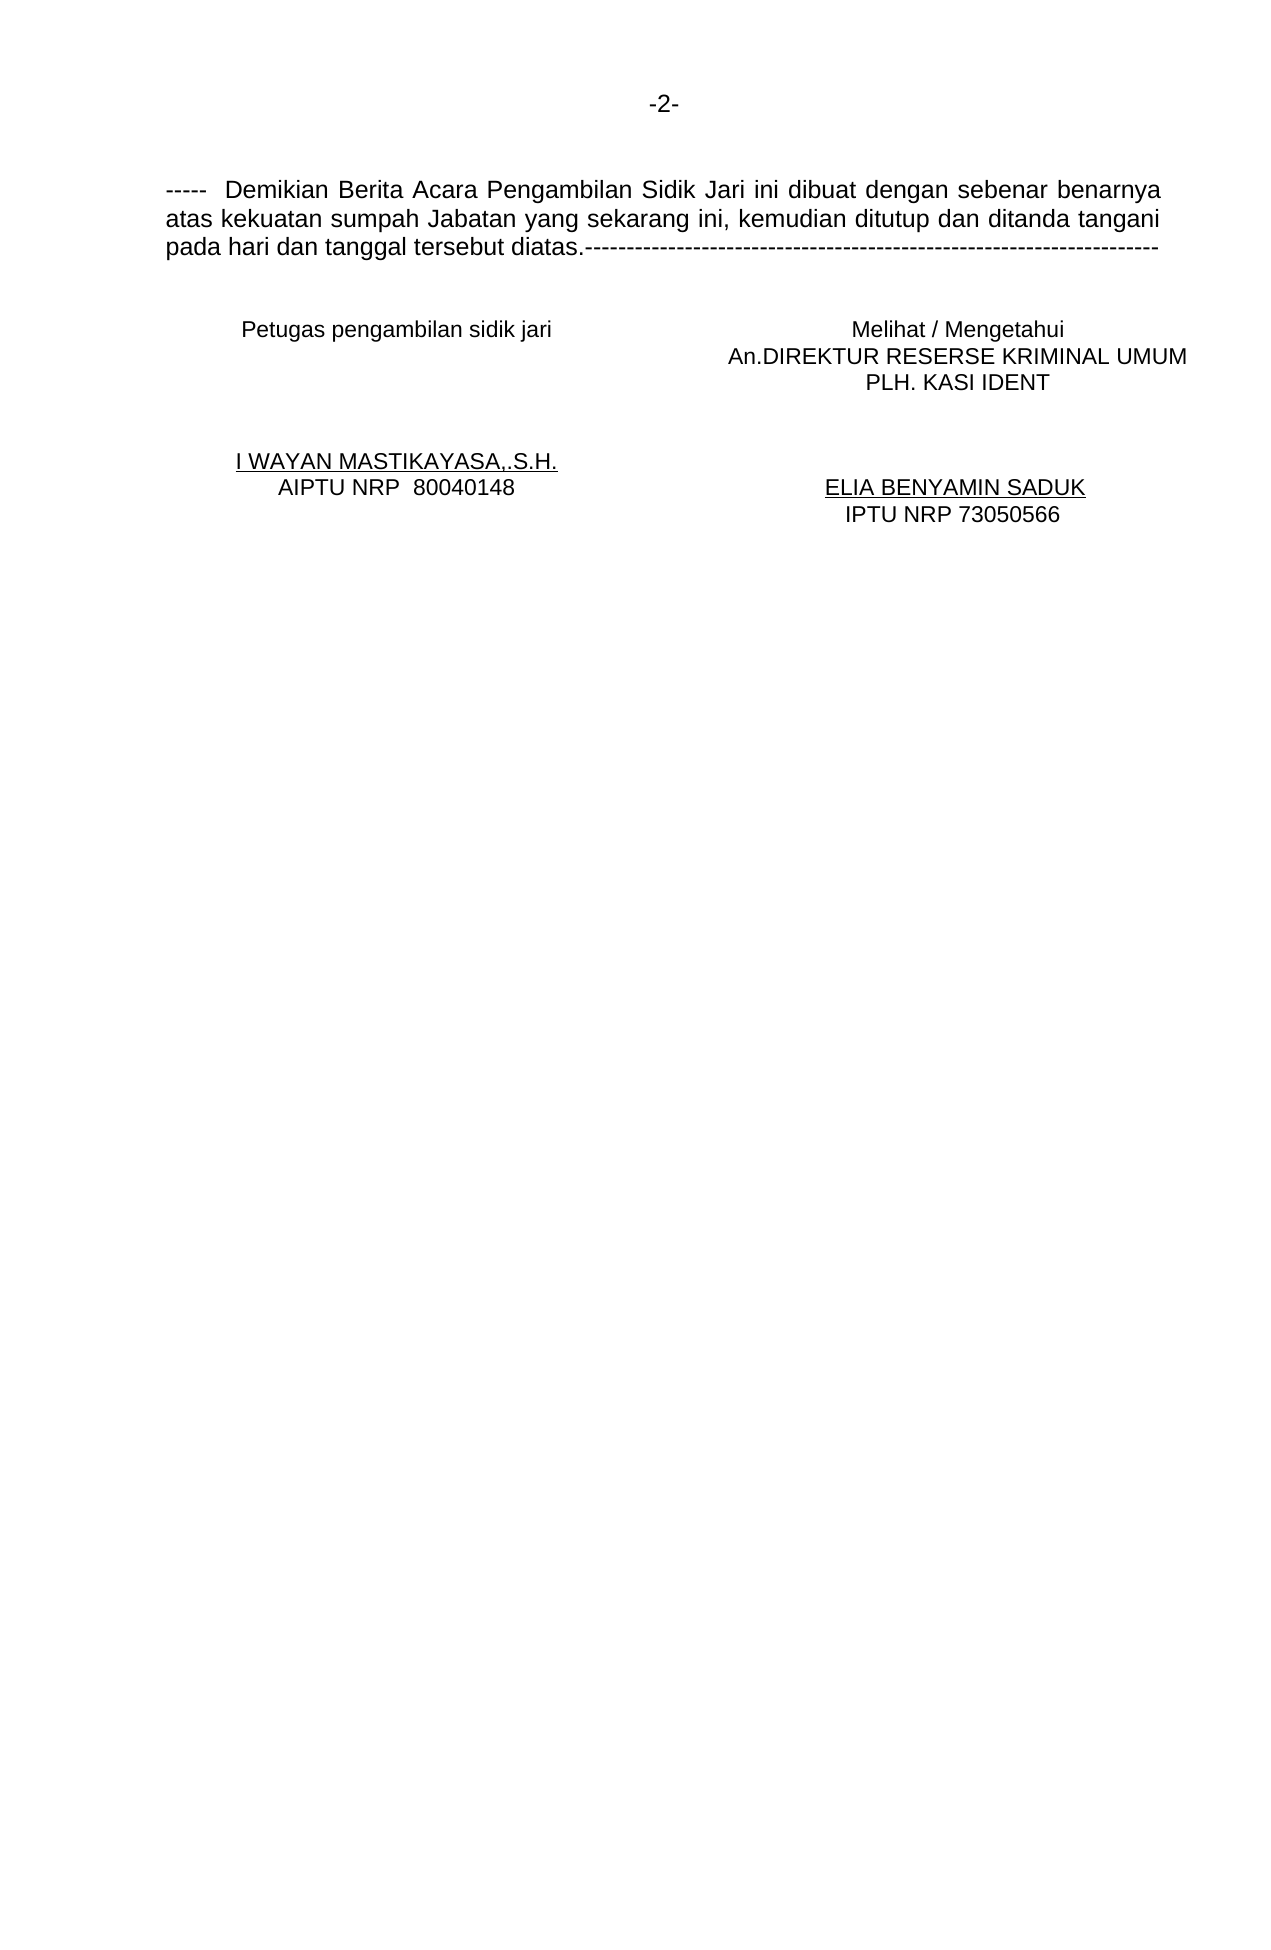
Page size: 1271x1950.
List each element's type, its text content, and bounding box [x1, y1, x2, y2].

table_header Petugas pengambilan sidik jari I WAYAN MASTIKAYASA,.S.H. AIPTU NRP 80040148 [154, 290, 688, 553]
text ----- Demikian Berita Acara Pengambilan Sidik Jari ini dibuat dengan sebenar benarnya atas kekuatan sumpah Jabatan yang sekarang ini, kemudian ditutup dan ditanda tangani pada hari dan tanggal tersebut diatas.--------------------------------------------------------------------- [165, 175, 1162, 261]
table_header Melihat / Mengetahui An.DIREKTUR RESERSE KRIMINAL UMUM PLH. KASI IDENT ELIA BENYAMIN SADUK IPTU NRP 73050566 [688, 290, 1222, 553]
text -2- [165, 89, 1162, 117]
